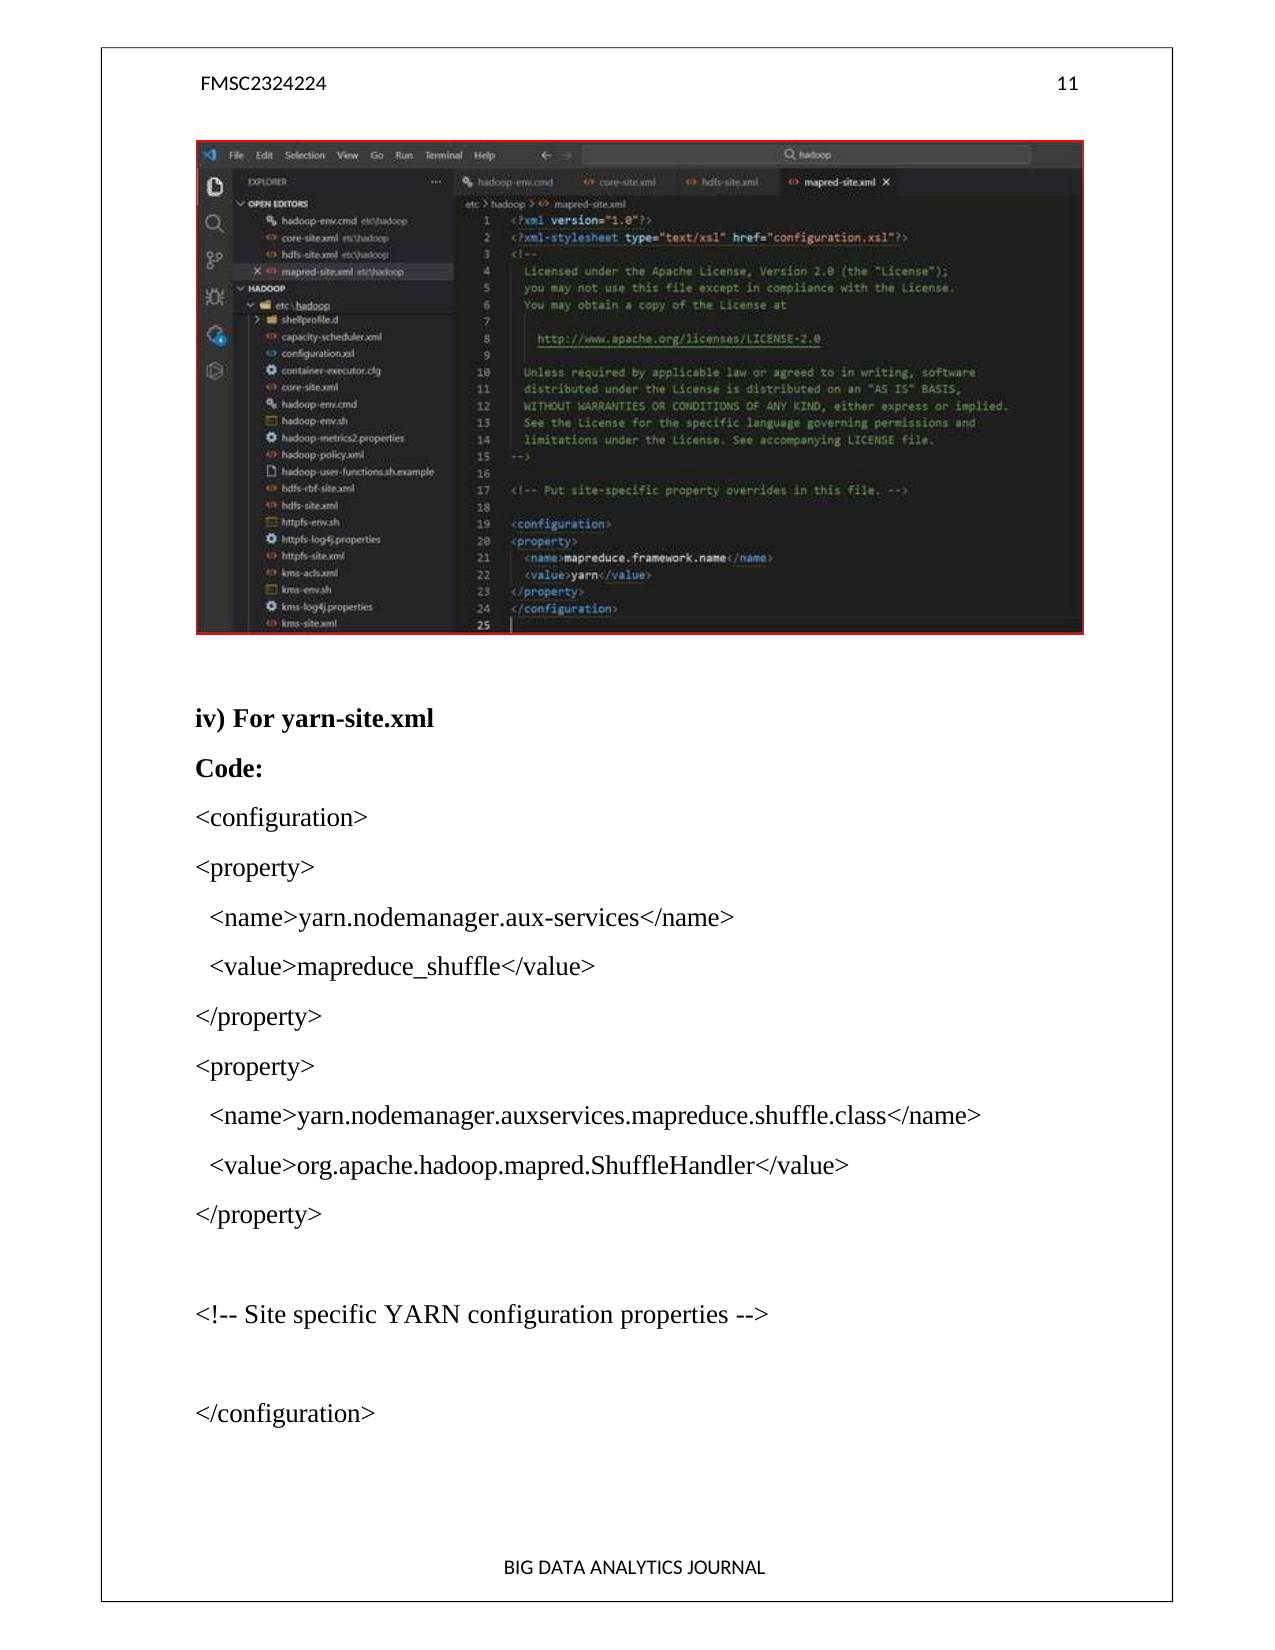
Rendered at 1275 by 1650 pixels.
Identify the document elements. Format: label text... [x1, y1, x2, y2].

text <property> [195, 851, 1125, 882]
subtitle For yarn-site.xml Code: [195, 702, 436, 783]
text <name>yarn.nodemanager.aux-services</name> [209, 901, 1125, 932]
text </configuration> [195, 1397, 1125, 1428]
text </property> [195, 1199, 1125, 1230]
text <property> [195, 1050, 1125, 1081]
text <value>org.apache.hadoop.mapred.ShuffleHandler</value> [209, 1149, 1125, 1180]
text <configuration> [195, 802, 1125, 832]
text <!-- Site specific YARN configuration properties --> [195, 1298, 1125, 1329]
text <name>yarn.nodemanager.auxservices.mapreduce.shuffle.class</name> [209, 1099, 1125, 1131]
text </property> [195, 1000, 1125, 1031]
picture [197, 142, 1083, 633]
text <value>mapreduce_shuffle</value> [209, 950, 1125, 981]
